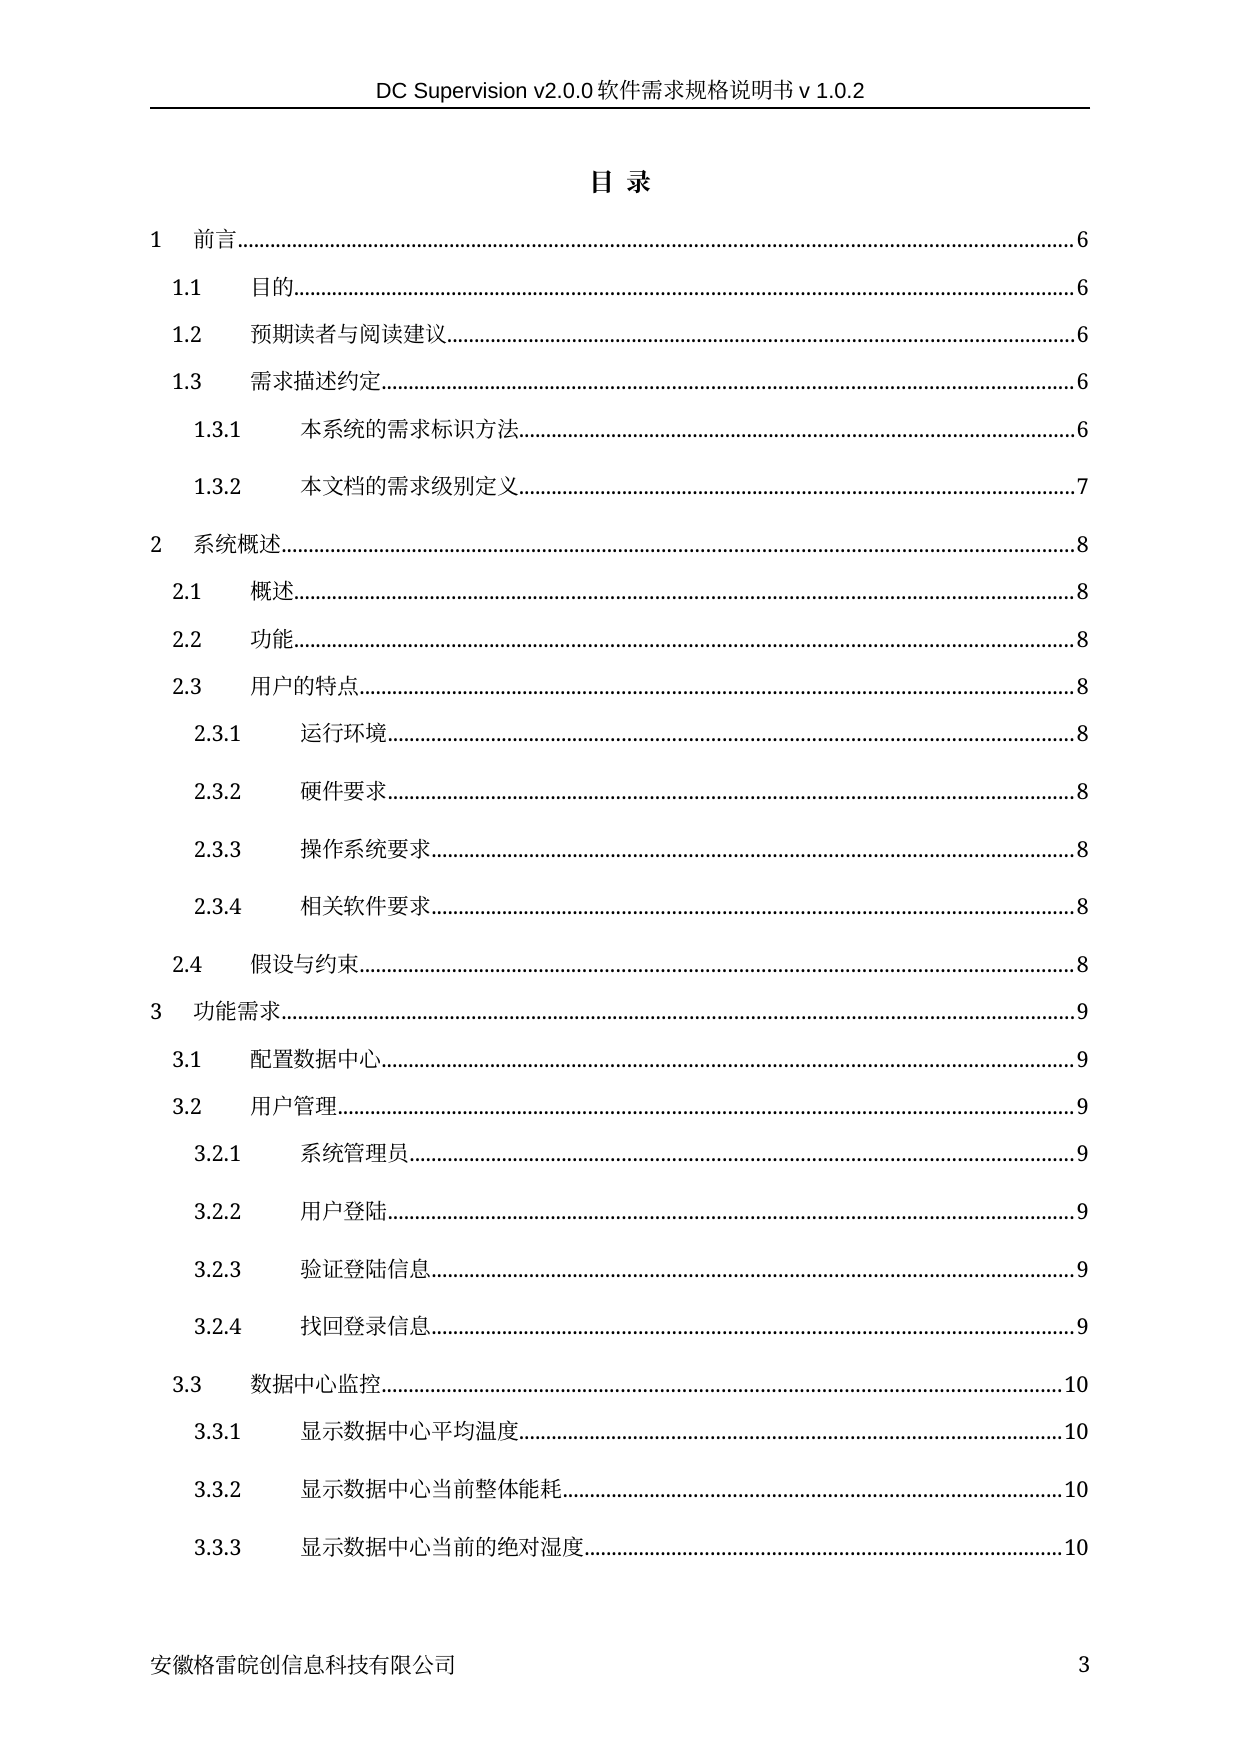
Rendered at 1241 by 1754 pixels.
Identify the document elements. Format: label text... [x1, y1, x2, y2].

text 3.2.3 验证登陆信息 9 [194, 1252, 1090, 1283]
text 3 功能需求 9 [150, 994, 1090, 1026]
text 2 系统概述 8 [150, 527, 1090, 559]
text 3.3.1 显示数据中心平均温度 10 [194, 1414, 1090, 1446]
text 1.3.2 本文档的需求级别定义 7 [194, 469, 1090, 501]
text 1 前言 6 [150, 223, 1090, 254]
text 3.3.3 显示数据中心当前的绝对湿度 10 [194, 1530, 1090, 1561]
text 2.3 用户的特点 8 [172, 669, 1090, 701]
text 2.2 功能 8 [172, 622, 1090, 653]
text 3.2.1 系统管理员 9 [194, 1136, 1090, 1168]
text 3.2.2 用户登陆 9 [194, 1194, 1090, 1226]
text 2.1 概述 8 [172, 574, 1090, 606]
text 2.3.4 相关软件要求 8 [194, 889, 1090, 921]
text 1.2 预期读者与阅读建议 6 [172, 317, 1090, 349]
text 1.3.1 本系统的需求标识方法 6 [194, 412, 1090, 443]
text 2.3.2 硬件要求 8 [194, 774, 1090, 806]
text 2.4 假设与约束 8 [172, 947, 1090, 979]
text 3.3.2 显示数据中心当前整体能耗 10 [194, 1472, 1090, 1504]
text 3.2.4 找回登录信息 9 [194, 1309, 1090, 1341]
text 2.3.3 操作系统要求 8 [194, 832, 1090, 863]
text 3.2 用户管理 9 [172, 1089, 1090, 1121]
text 1.1 目的 6 [172, 270, 1090, 301]
text 2.3.1 运行环境 8 [194, 716, 1090, 748]
text 3.1 配置数据中心 9 [172, 1042, 1090, 1073]
text 3.3 数据中心监控 10 [172, 1367, 1090, 1399]
text 目 录 [150, 162, 1090, 198]
text 1.3 需求描述约定 6 [172, 364, 1090, 396]
